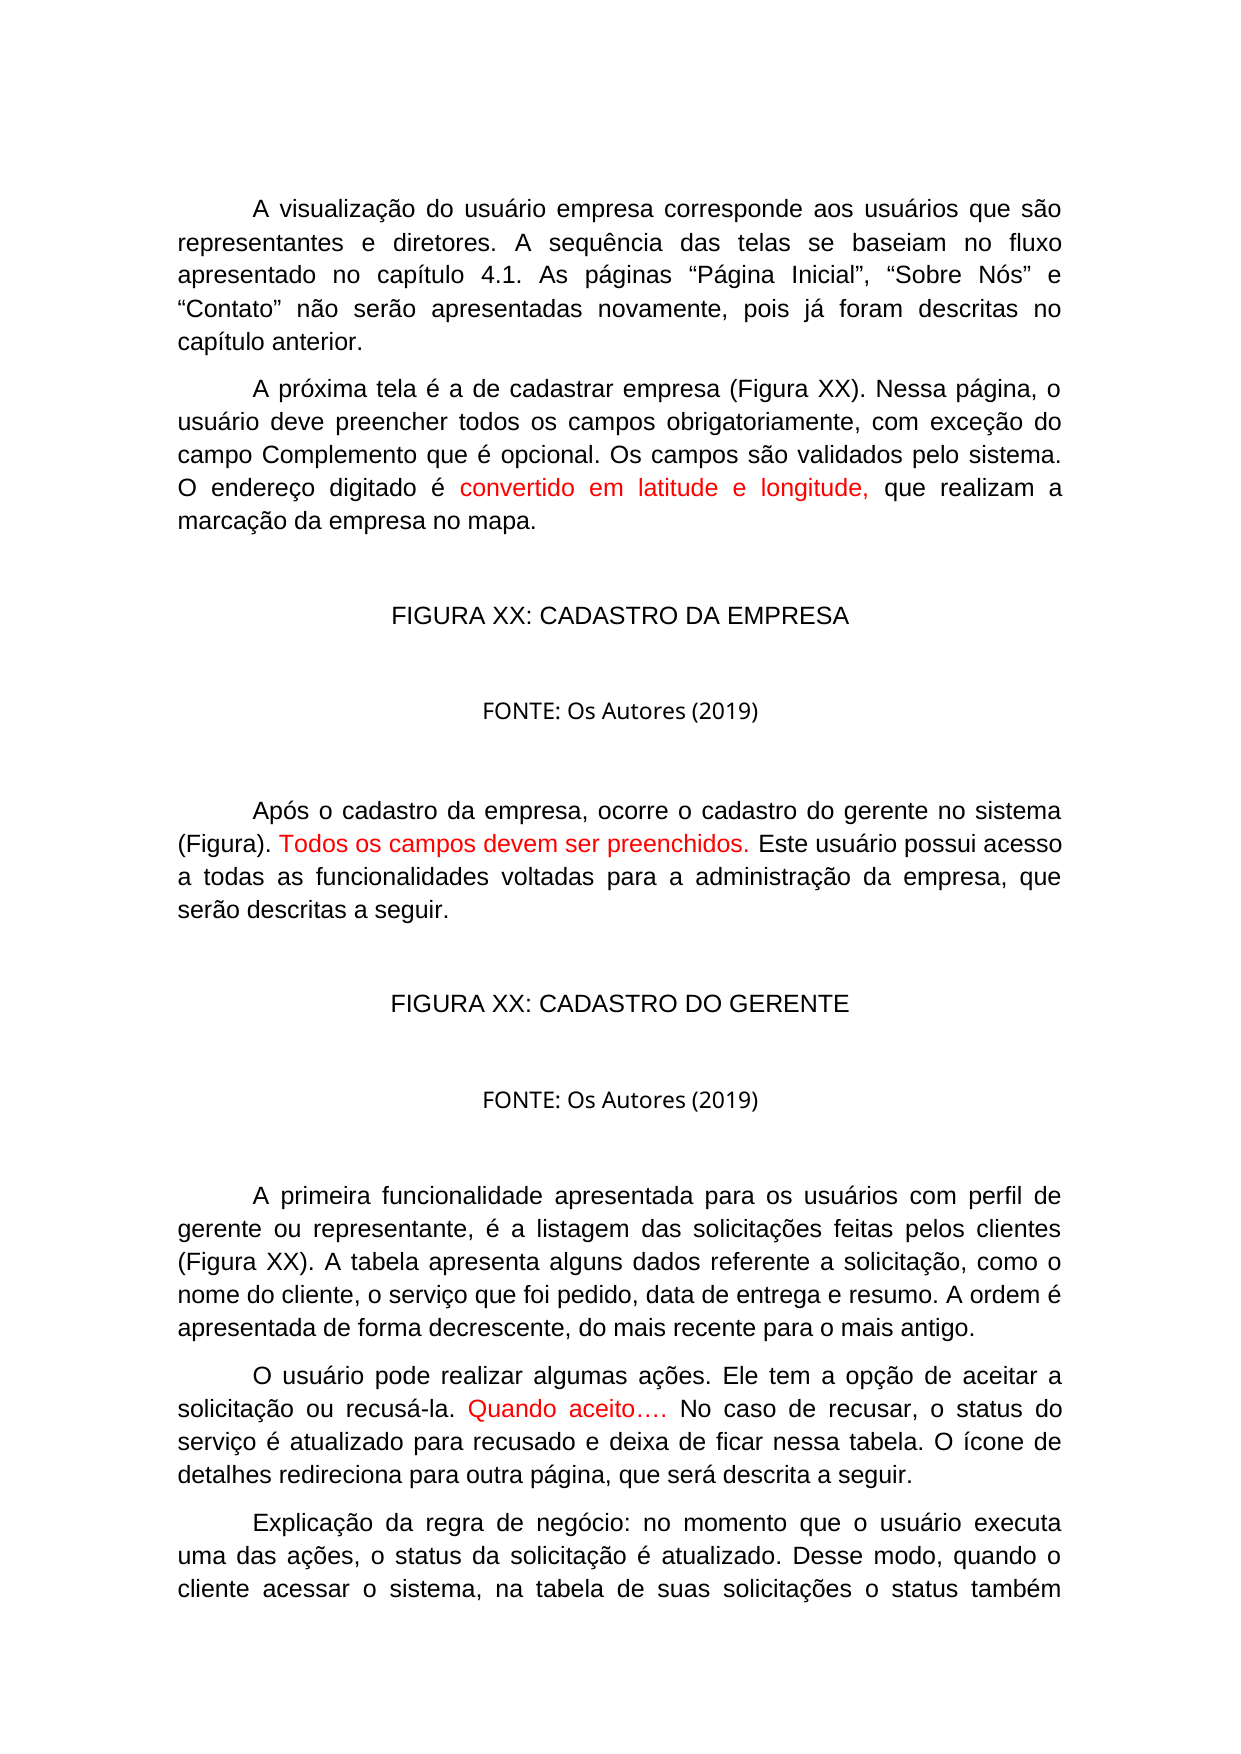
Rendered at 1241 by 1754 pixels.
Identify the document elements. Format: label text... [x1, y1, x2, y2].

text FONTE: Os Autores (2019) [177, 1084, 1063, 1115]
text O usuário pode realizar algumas ações. Ele tem a opção de aceitar a solicitação ou recusá-la. Quando aceito…. No caso de recusar, o status do serviço é atualizado para recusado e deixa de ficar nessa tabela. O ícone de detalhes redireciona para outra página, que será descrita a seguir. [177, 1361, 1063, 1489]
text FIGURA XX: CADASTRO DA EMPRESA [177, 601, 1063, 629]
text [177, 1508, 1063, 1602]
text A visualização do usuário empresa corresponde aos usuários que são representantes e diretores. A sequência das telas se baseiam no fluxo apresentado no capítulo 4.1. As páginas “Página Inicial”, “Sobre Nós” e “Contato” não serão apresentadas novamente, pois já foram descritas no capítulo anterior. [177, 194, 1063, 355]
text FIGURA XX: CADASTRO DO GERENTE [177, 989, 1063, 1018]
text FONTE: Os Autores (2019) [177, 695, 1063, 726]
text Após o cadastro da empresa, ocorre o cadastro do gerente no sistema (Figura). Todos os campos devem ser preenchidos. Este usuário possui acesso a todas as funcionalidades voltadas para a administração da empresa, que serão descritas a seguir. [177, 796, 1063, 924]
text A primeira funcionalidade apresentada para os usuários com perfil de gerente ou representante, é a listagem das solicitações feitas pelos clientes (Figura XX). A tabela apresenta alguns dados referente a solicitação, como o nome do cliente, o serviço que foi pedido, data de entrega e resumo. A ordem é apresentada de forma decrescente, do mais recente para o mais antigo. [177, 1181, 1063, 1342]
text A próxima tela é a de cadastrar empresa (Figura XX). Nessa página, o usuário deve preencher todos os campos obrigatoriamente, com exceção do campo Complemento que é opcional. Os campos são validados pelo sistema. O endereço digitado é convertido em latitude e longitude, que realizam a marcação da empresa no mapa. [177, 374, 1063, 535]
